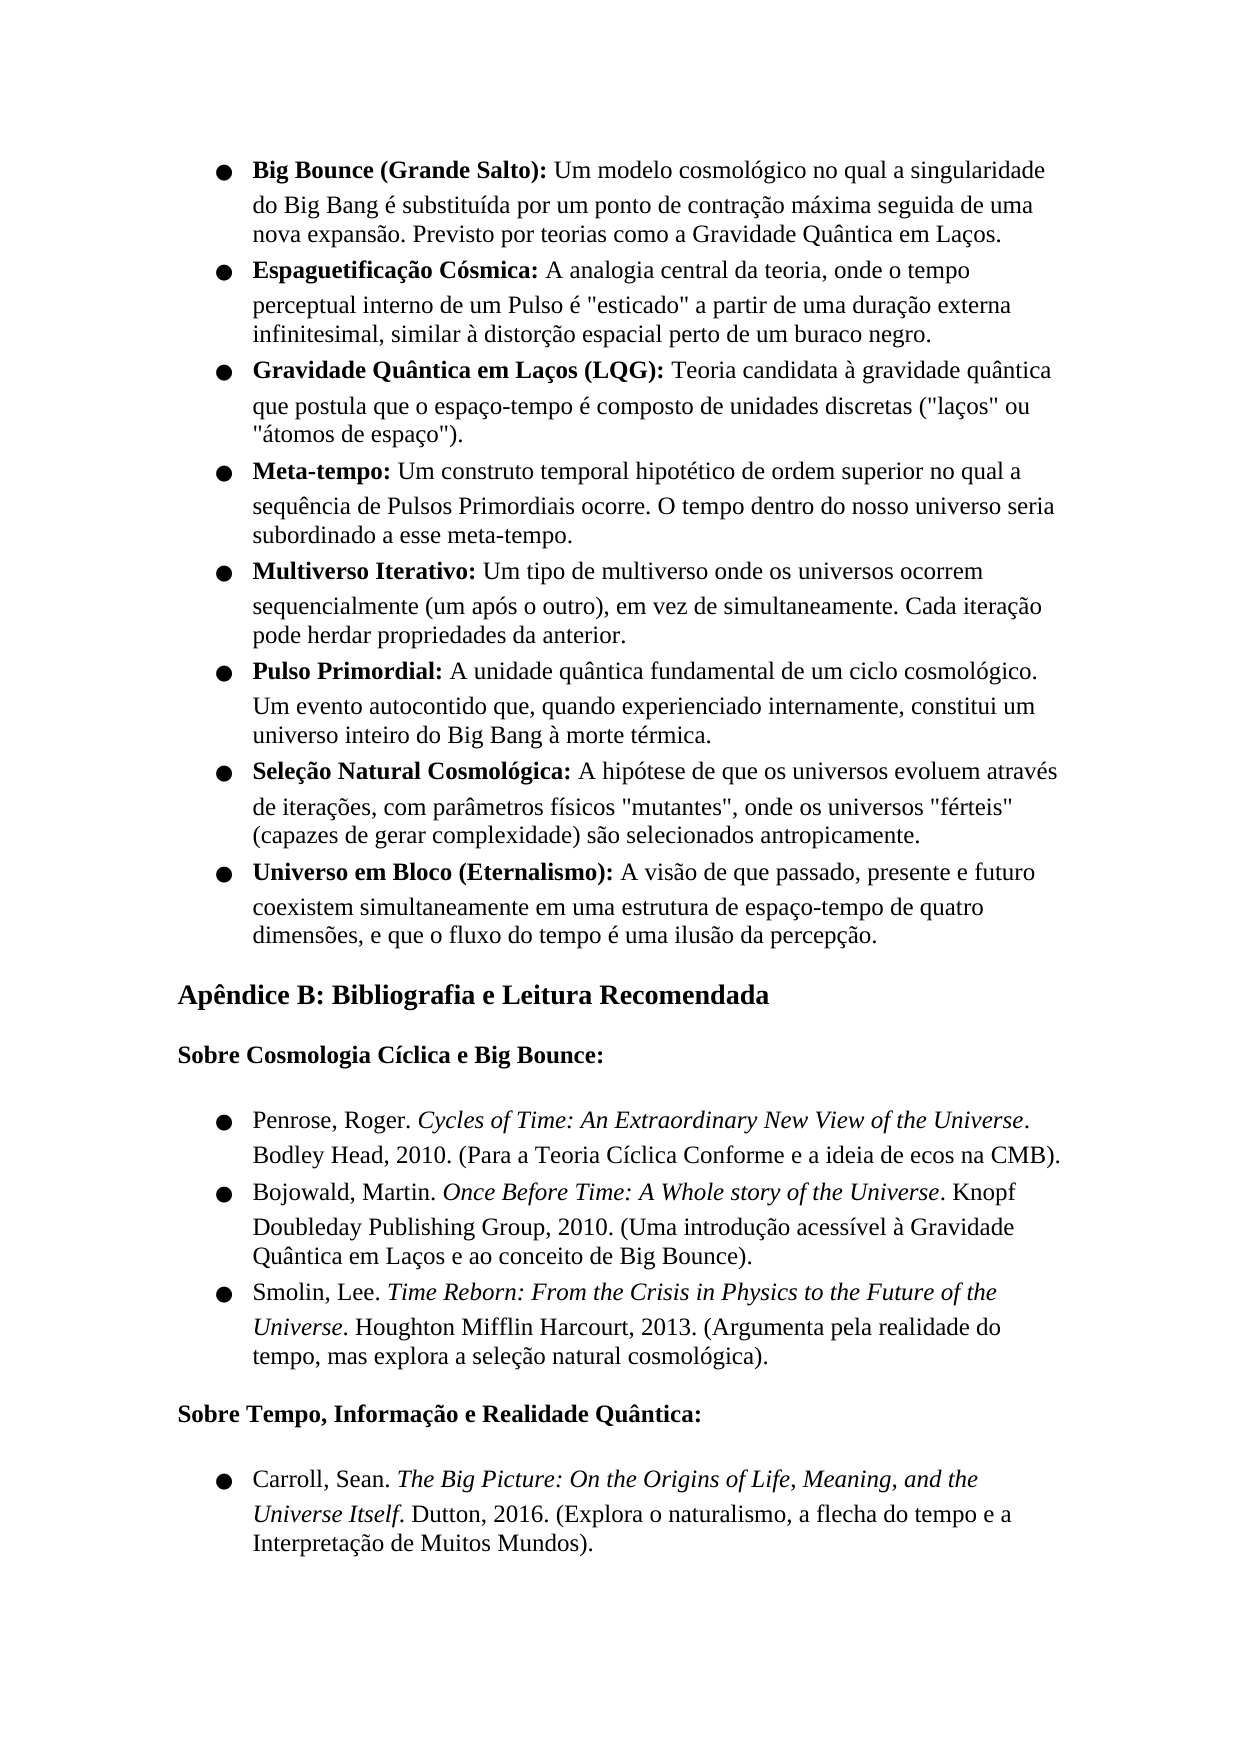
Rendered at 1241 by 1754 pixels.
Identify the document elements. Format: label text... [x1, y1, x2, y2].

list Seleção Natural Cosmológica: A hipótese de que os universos evoluem através de iterações, com parâmetros físicos "mutantes", onde os universos "férteis" (capazes de gerar complexidade) são selecionados antropicamente. [215, 749, 1063, 849]
list Bojowald, Martin. Once Before Time: A Whole story of the Universe. Knopf Doubleday Publishing Group, 2010. (Uma introdução acessível à Gravidade Quântica em Laços e ao conceito de Big Bounce). [215, 1169, 1063, 1269]
list Smolin, Lee. Time Reborn: From the Crisis in Physics to the Future of the Universe. Houghton Mifflin Harcourt, 2013. (Argumenta pela realidade do tempo, mas explora a seleção natural cosmológica). [215, 1269, 1063, 1370]
text Sobre Cosmologia Cíclica e Big Bounce: [177, 1040, 1063, 1069]
list Multiverso Iterativo: Um tipo de multiverso onde os universos ocorrem sequencialmente (um após o outro), em vez de simultaneamente. Cada iteração pode herdar propriedades da anterior. [215, 548, 1063, 649]
list Pulso Primordial: A unidade quântica fundamental de um ciclo cosmológico. Um evento autocontido que, quando experienciado internamente, constitui um universo inteiro do Big Bang à morte térmica. [215, 649, 1063, 749]
list Big Bounce (Grande Salto): Um modelo cosmológico no qual a singularidade do Big Bang é substituída por um ponto de contração máxima seguida de uma nova expansão. Previsto por teorias como a Gravidade Quântica em Laços. [215, 148, 1063, 248]
list Penrose, Roger. Cycles of Time: An Extraordinary New View of the Universe. Bodley Head, 2010. (Para a Teoria Cíclica Conforme e a ideia de ecos na CMB). [215, 1098, 1063, 1169]
text Sobre Tempo, Informação e Realidade Quântica: [177, 1399, 1063, 1428]
list Espaguetificação Cósmica: A analogia central da teoria, onde o tempo perceptual interno de um Pulso é "esticado" a partir de uma duração externa infinitesimal, similar à distorção espacial perto de um buraco negro. [215, 248, 1063, 348]
list Universo em Bloco (Eternalismo): A visão de que passado, presente e futuro coexistem simultaneamente em uma estrutura de espaço-tempo de quatro dimensões, e que o fluxo do tempo é uma ilusão da percepção. [215, 849, 1063, 949]
list Carroll, Sean. The Big Picture: On the Origins of Life, Meaning, and the Universe Itself. Dutton, 2016. (Explora o naturalismo, a flecha do tempo e a Interpretação de Muitos Mundos). [215, 1457, 1063, 1557]
list Meta-tempo: Um construto temporal hipotético de ordem superior no qual a sequência de Pulsos Primordiais ocorre. O tempo dentro do nosso universo seria subordinado a esse meta-tempo. [215, 448, 1063, 548]
list Gravidade Quântica em Laços (LQG): Teoria candidata à gravidade quântica que postula que o espaço-tempo é composto de unidades discretas ("laços" ou "átomos de espaço"). [215, 348, 1063, 448]
text Apêndice B: Bibliografia e Leitura Recomendada [177, 978, 1063, 1011]
